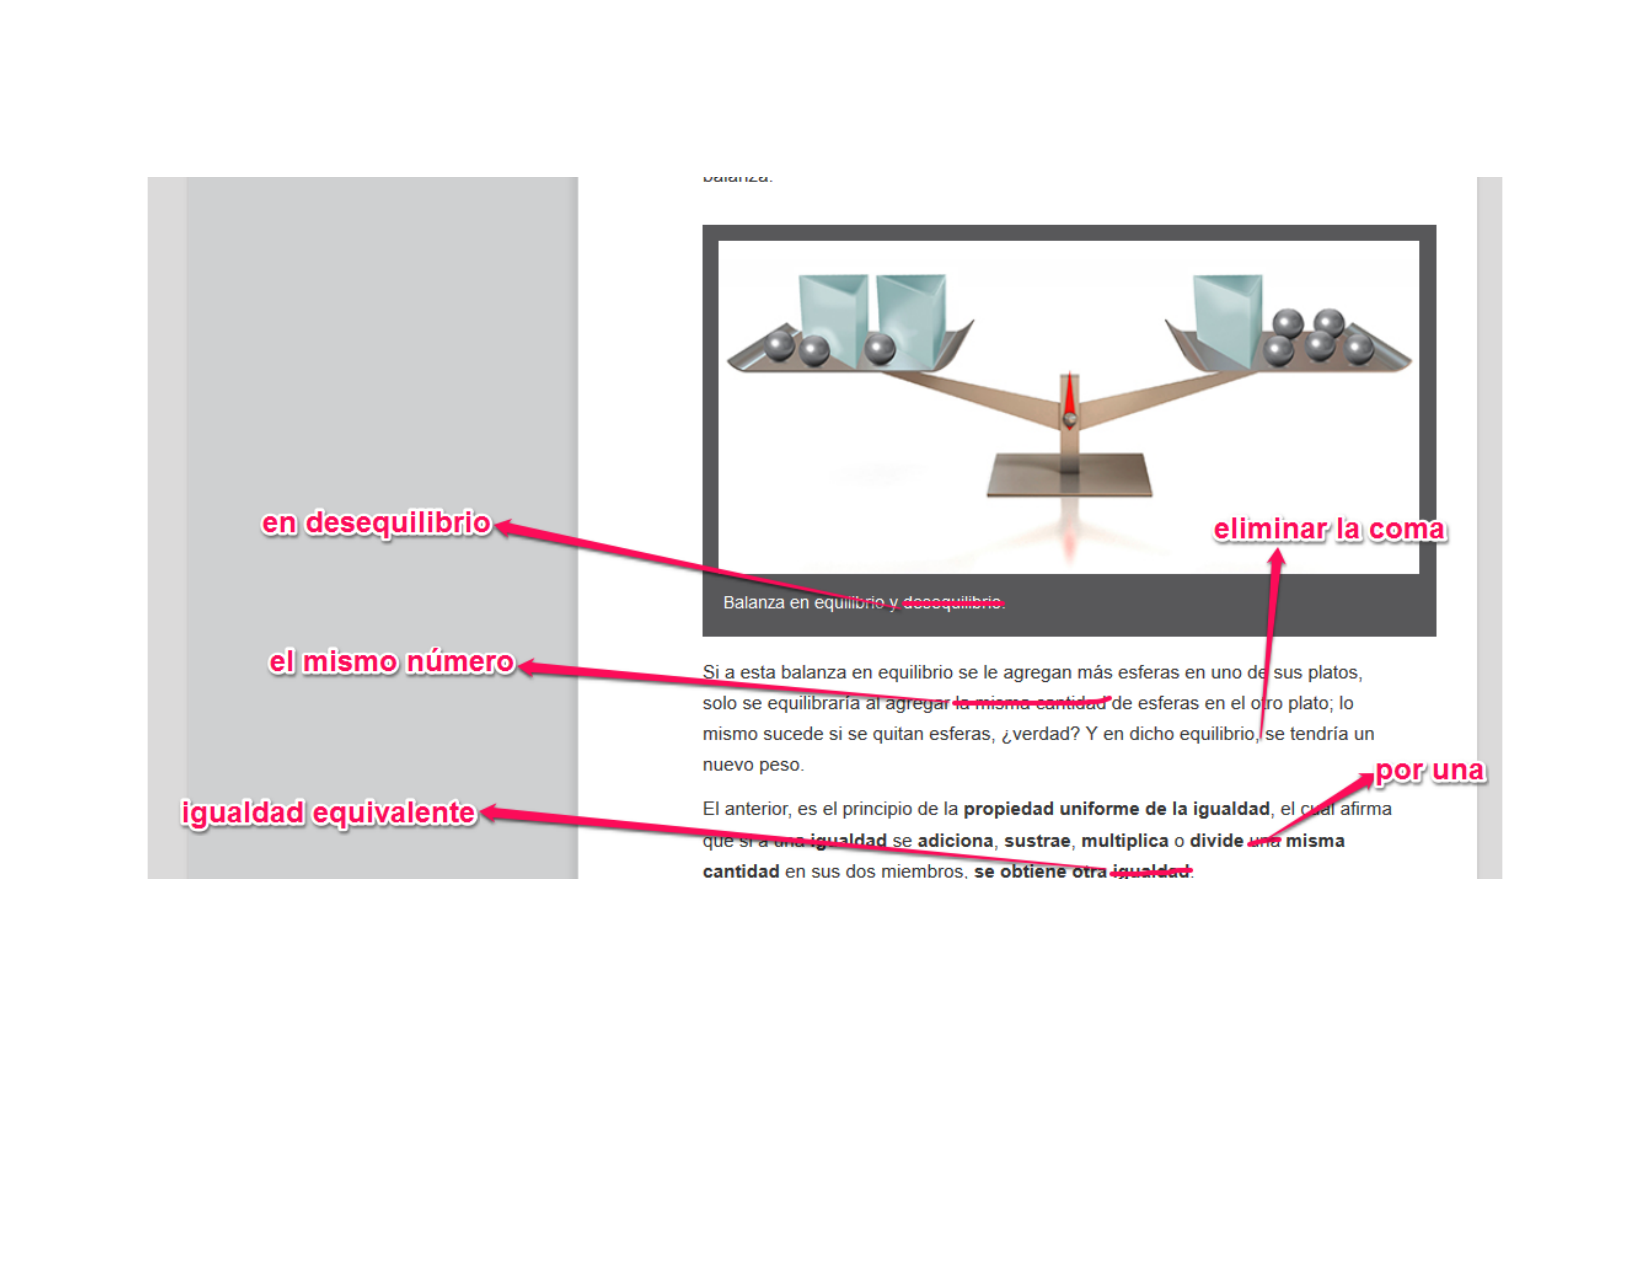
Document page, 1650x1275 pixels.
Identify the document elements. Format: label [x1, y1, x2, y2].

picture [147, 177, 1503, 879]
